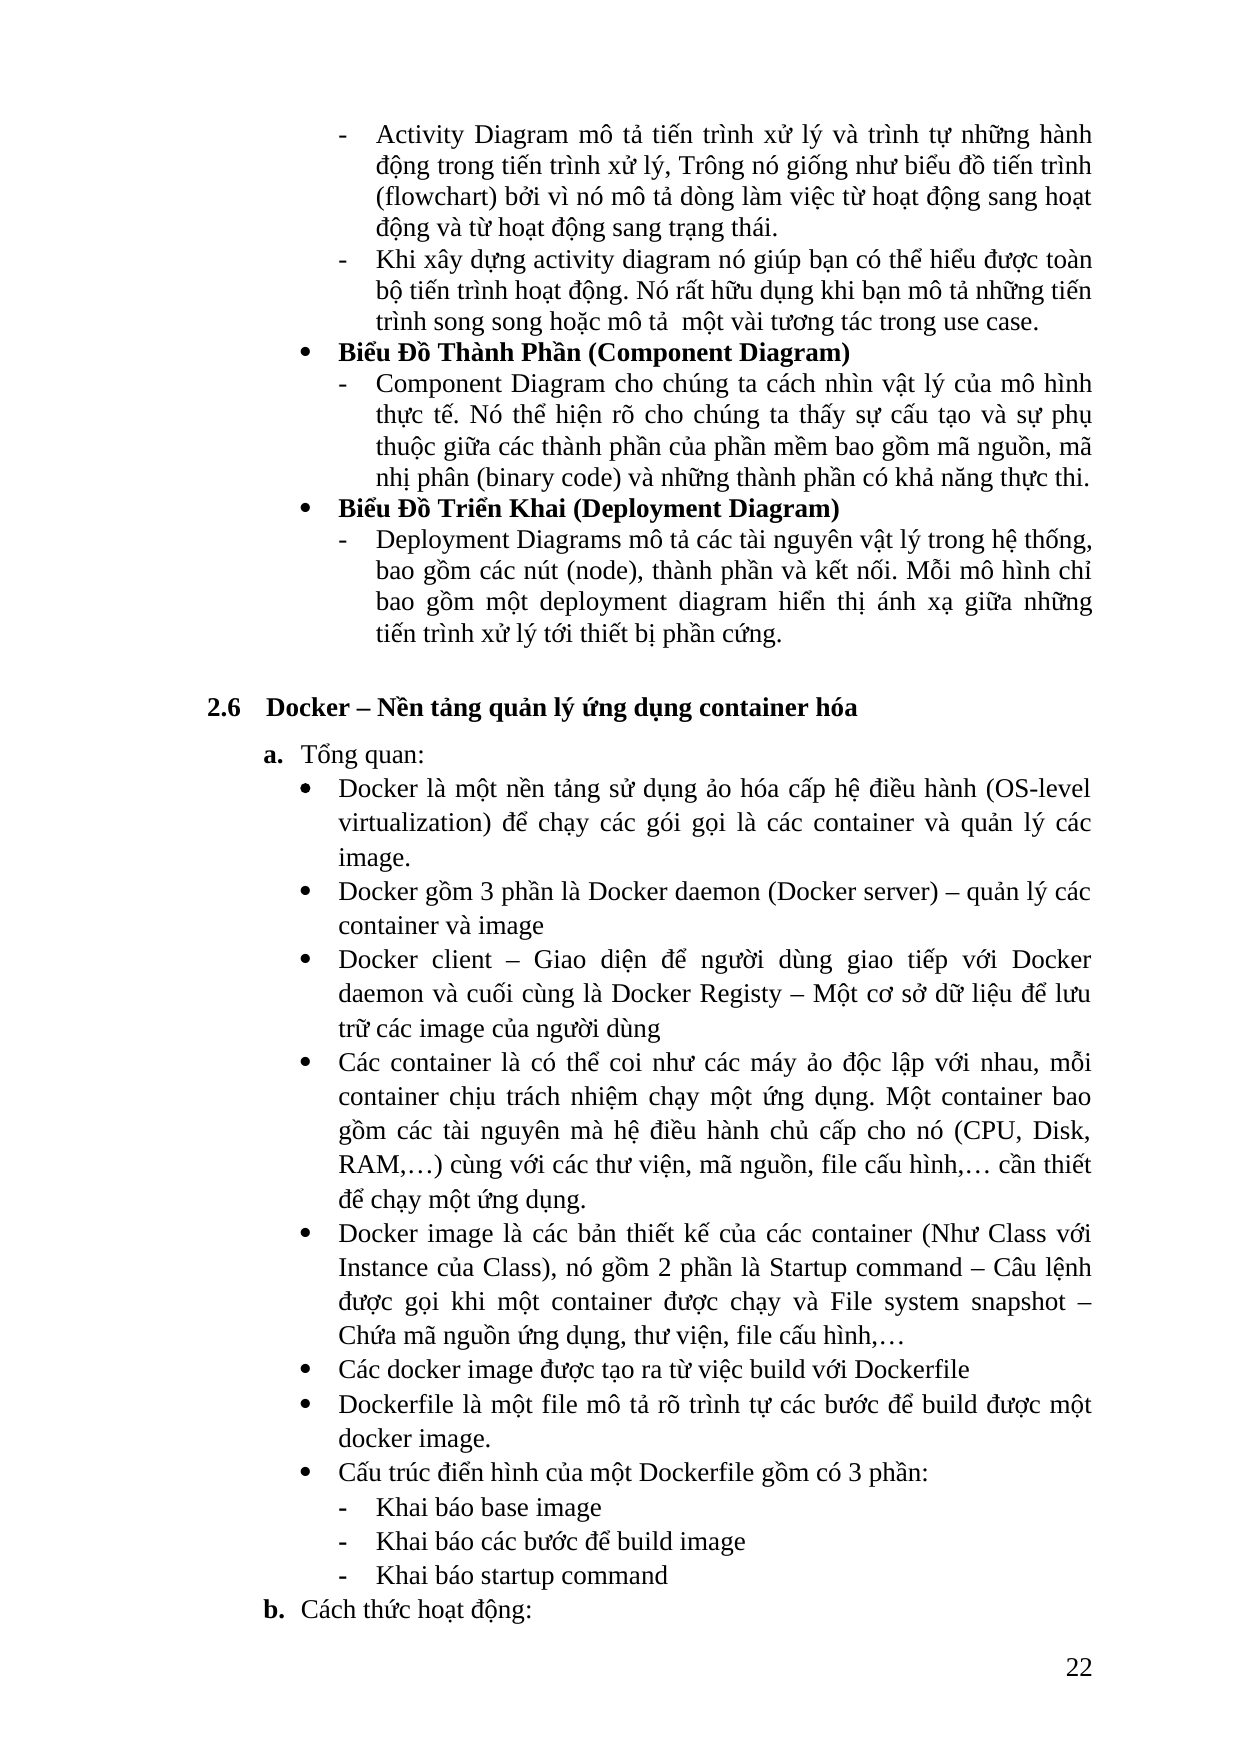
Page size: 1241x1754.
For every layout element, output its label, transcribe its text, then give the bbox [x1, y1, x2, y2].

list Activity Diagram mô tả tiến trình xử lý và trình tự những hành động trong tiến trình xử lý, Trông nó giống như biểu đồ tiến trình (flowchart) bởi vì nó mô tả dòng làm việc từ hoạt động sang hoạt động và từ hoạt động sang trạng thái. [338, 118, 1092, 243]
list Khai báo base image [338, 1491, 1092, 1522]
list Cấu trúc điển hình của một Dockerfile gồm có 3 phần: [301, 1456, 1092, 1488]
subtitle Docker – Nền tảng quản lý ứng dụng container hóa [207, 691, 1092, 723]
list Dockerfile là một file mô tả rõ trình tự các bước để build được một docker image. [301, 1388, 1092, 1453]
list Docker image là các bản thiết kế của các container (Như Class với Instance của Class), nó gồm 2 phần là Startup command – Câu lệnh được gọi khi một container được chạy và File system snapshot – Chứa mã nguồn ứng dụng, thư viện, file cấu hình,… [301, 1217, 1092, 1351]
list Cách thức hoạt động: [263, 1593, 1092, 1624]
list Khi xây dựng activity diagram nó giúp bạn có thể hiểu được toàn bộ tiến trình hoạt động. Nó rất hữu dụng khi bạn mô tả những tiến trình song song hoặc mô tả một vài tương tác trong use case. [338, 243, 1092, 336]
list Docker client – Giao diện để người dùng giao tiếp với Docker daemon và cuối cùng là Docker Registy – Một cơ sở dữ liệu để lưu trữ các image của người dùng [301, 943, 1092, 1043]
list Component Diagram cho chúng ta cách nhìn vật lý của mô hình thực tế. Nó thể hiện rõ cho chúng ta thấy sự cấu tạo và sự phụ thuộc giữa các thành phần của phần mềm bao gồm mã nguồn, mã nhị phân (binary code) và những thành phần có khả năng thực thi. [338, 367, 1092, 492]
list Biểu Đồ Thành Phần (Component Diagram) [301, 336, 1092, 367]
list Docker là một nền tảng sử dụng ảo hóa cấp hệ điều hành (OS-level virtualization) để chạy các gói gọi là các container và quản lý các image. [301, 772, 1092, 872]
list Biểu Đồ Triển Khai (Deployment Diagram) [301, 492, 1092, 523]
list Khai báo startup command [338, 1559, 1092, 1590]
list Các docker image được tạo ra từ việc build với Dockerfile [301, 1354, 1092, 1385]
list Docker gồm 3 phần là Docker daemon (Docker server) – quản lý các container và image [301, 875, 1092, 940]
list Khai báo các bước để build image [338, 1525, 1092, 1556]
list Các container là có thể coi như các máy ảo độc lập với nhau, mỗi container chịu trách nhiệm chạy một ứng dụng. Một container bao gồm các tài nguyên mà hệ điều hành chủ cấp cho nó (CPU, Disk, RAM,…) cùng với các thư viện, mã nguồn, file cấu hình,… cần thiết để chạy một ứng dụng. [301, 1046, 1092, 1214]
list Deployment Diagrams mô tả các tài nguyên vật lý trong hệ thống, bao gồm các nút (node), thành phần và kết nối. Mỗi mô hình chỉ bao gồm một deployment diagram hiển thị ánh xạ giữa những tiến trình xử lý tới thiết bị phần cứng. [338, 523, 1092, 648]
list Tổng quan: [263, 738, 1092, 769]
